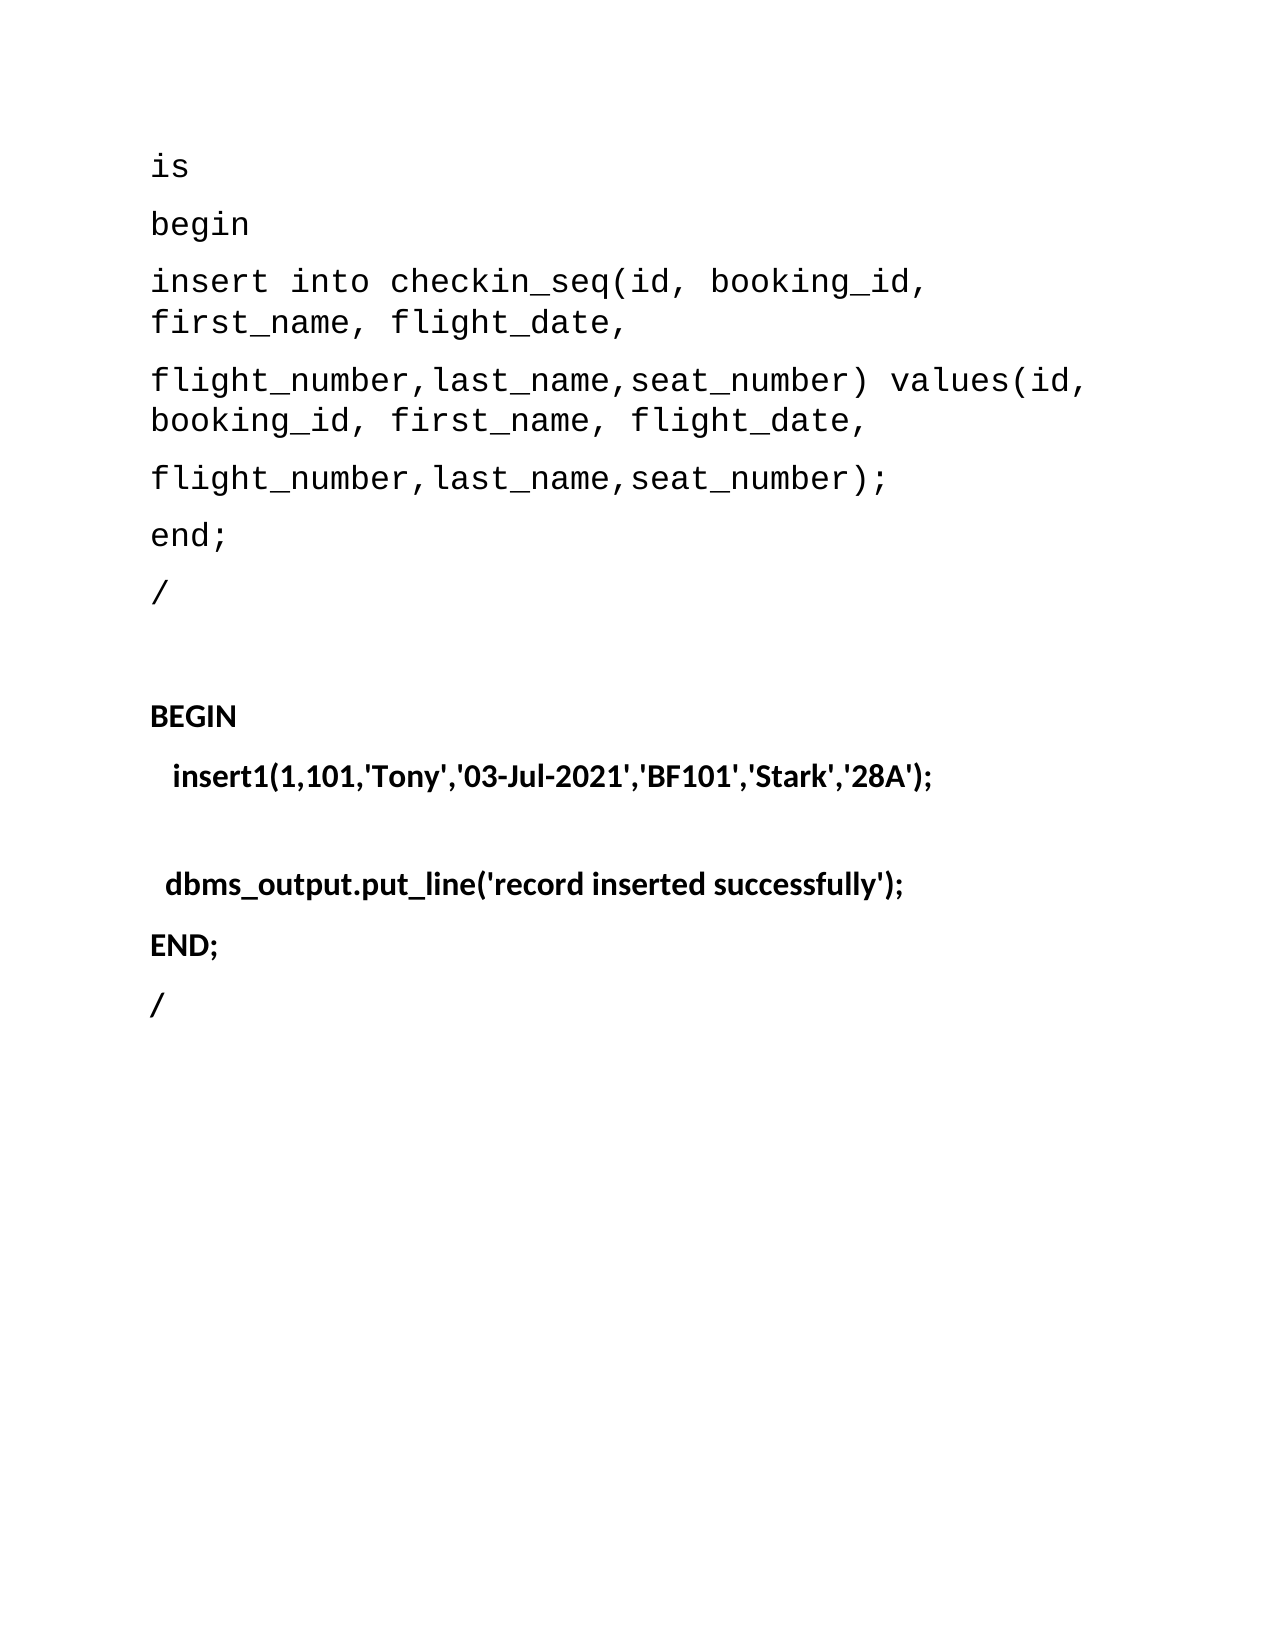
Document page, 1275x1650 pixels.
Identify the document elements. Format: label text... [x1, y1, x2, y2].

text is [150, 150, 1125, 188]
text / [150, 577, 1125, 614]
text begin [150, 207, 1125, 245]
text END; [150, 923, 1125, 964]
text / [150, 984, 1125, 1025]
text dbms_output.put_line('record inserted successfully'); [150, 863, 1125, 904]
text insert into checkin_seq(id, booking_id, first_name, flight_date, [150, 265, 1125, 344]
text BEGIN [150, 695, 1125, 736]
text insert1(1,101,'Tony','03-Jul-2021','BF101','Stark','28A'); [150, 755, 1125, 796]
text end; [150, 519, 1125, 557]
text flight_number,last_name,seat_number); [150, 462, 1125, 499]
text flight_number,last_name,seat_number) values(id, booking_id, first_name, flight_date, [150, 363, 1125, 442]
